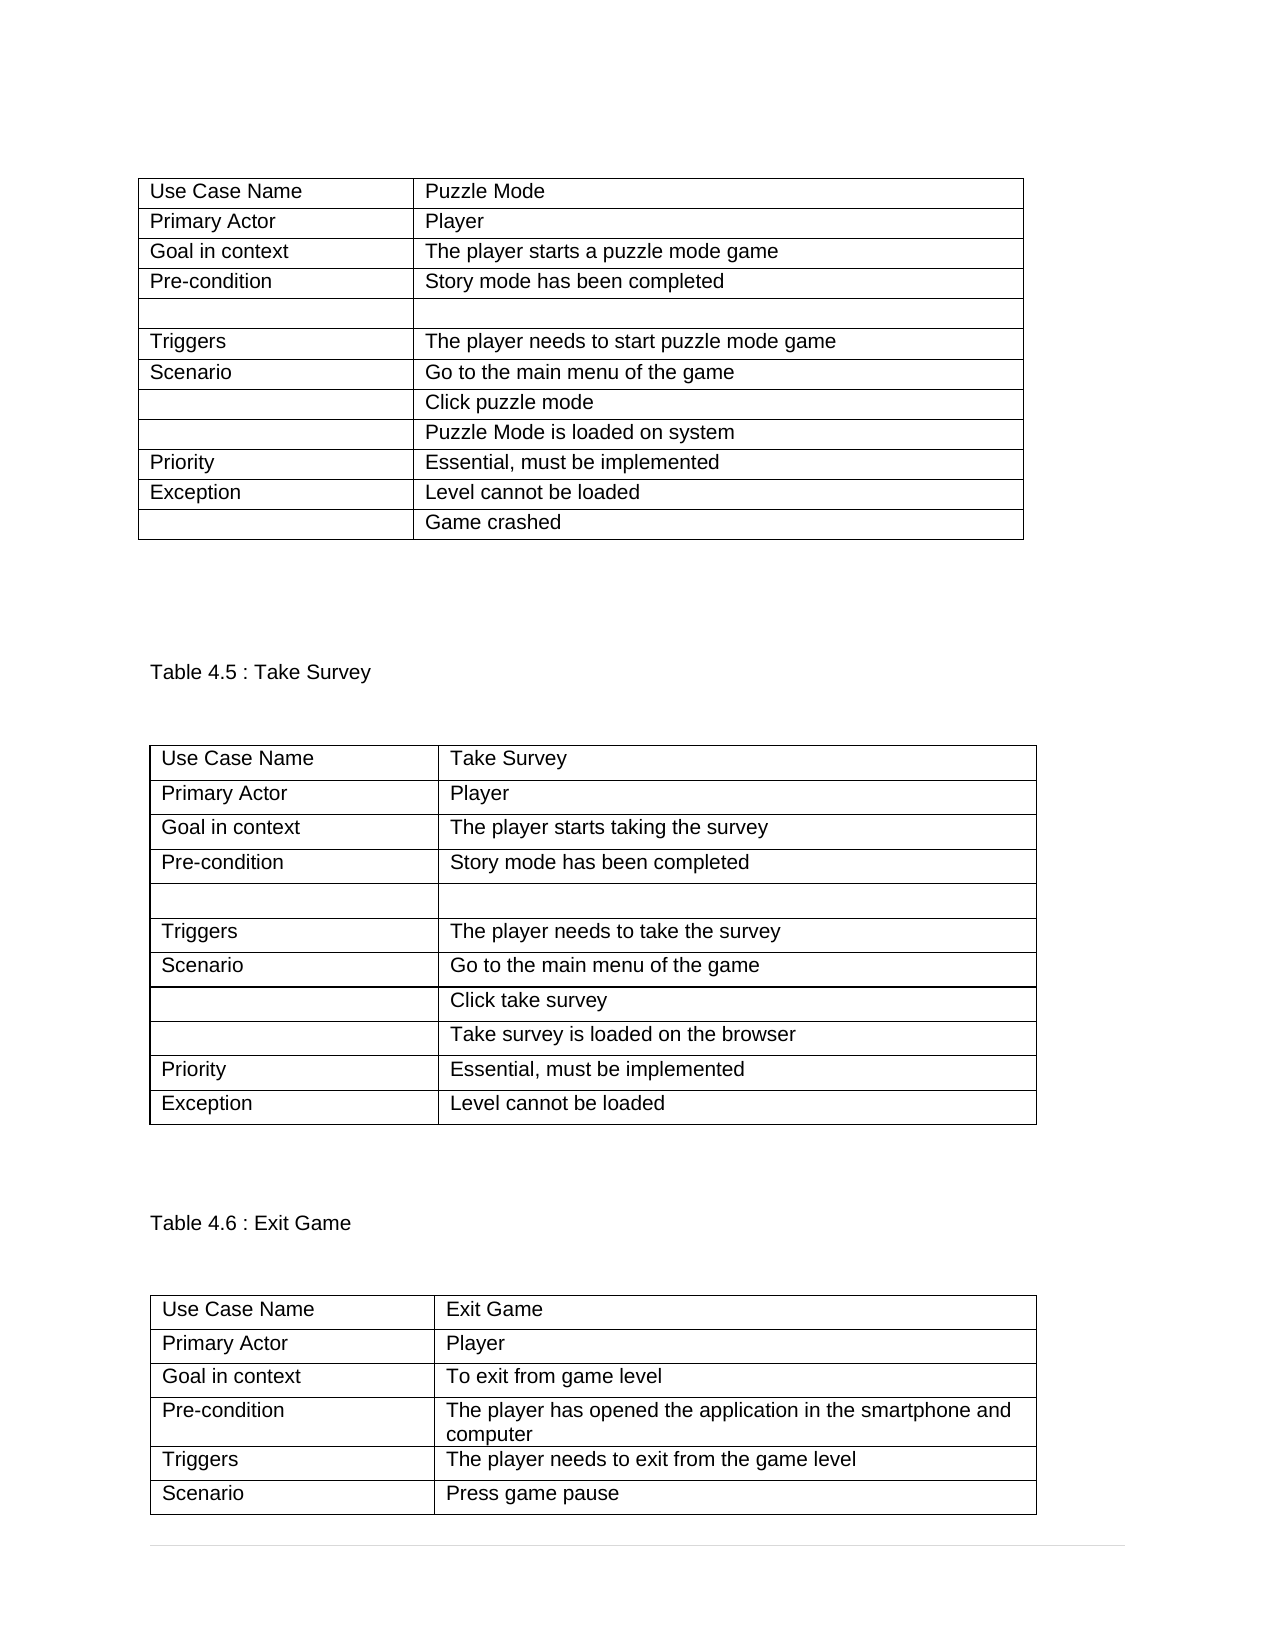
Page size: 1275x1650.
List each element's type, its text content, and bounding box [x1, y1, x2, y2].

table_cell Level cannot be loaded [439, 1091, 1036, 1124]
text Table 4.6 : Exit Game [150, 1210, 1125, 1234]
table_cell Level cannot be loaded [414, 480, 1023, 509]
table_cell The player needs to start puzzle mode game [414, 329, 1023, 358]
table_cell Pre-condition [151, 1398, 434, 1446]
table_cell [139, 510, 413, 539]
table_cell Game crashed [414, 510, 1023, 539]
table_cell [139, 390, 413, 419]
table_cell Goal in context [151, 815, 438, 848]
table_cell Go to the main menu of the game [439, 953, 1036, 986]
table_cell [151, 988, 438, 1021]
table_cell [414, 299, 1023, 328]
table_cell [139, 420, 413, 449]
table_cell Click take survey [439, 988, 1036, 1021]
table_cell Priority [151, 1056, 438, 1090]
table_cell Story mode has been completed [439, 850, 1036, 883]
table_cell Exception [139, 480, 413, 509]
table_cell [439, 884, 1036, 917]
table_cell Pre-condition [151, 850, 438, 883]
table_cell Primary Actor [139, 209, 413, 238]
table_cell Scenario [151, 1481, 434, 1514]
table_cell The player has opened the application in the smartphone and computer [435, 1398, 1036, 1446]
table_cell The player needs to exit from the game level [435, 1447, 1036, 1480]
table_header Use Case Name [151, 1296, 434, 1329]
table_cell Goal in context [139, 239, 413, 268]
table_cell [151, 1022, 438, 1055]
text Table 4.5 : Take Survey [150, 660, 1125, 684]
table_cell Goal in context [151, 1364, 434, 1397]
table_cell Scenario [151, 953, 438, 986]
table_cell Press game pause [435, 1481, 1036, 1514]
table_cell Click puzzle mode [414, 390, 1023, 419]
table_cell The player needs to take the survey [439, 919, 1036, 952]
table_cell Take survey is loaded on the browser [439, 1022, 1036, 1055]
table_cell Pre-condition [139, 269, 413, 298]
table_header Exit Game [435, 1296, 1036, 1329]
table_cell The player starts a puzzle mode game [414, 239, 1023, 268]
table_cell Triggers [139, 329, 413, 358]
table_header Take Survey [439, 746, 1036, 779]
table_cell Puzzle Mode is loaded on system [414, 420, 1023, 449]
table_cell Scenario [139, 360, 413, 388]
table_cell Essential, must be implemented [439, 1056, 1036, 1090]
table_cell Triggers [151, 919, 438, 952]
table_cell Primary Actor [151, 1330, 434, 1363]
table_header Puzzle Mode [414, 179, 1023, 208]
table_cell Player [435, 1330, 1036, 1363]
table_header Use Case Name [139, 179, 413, 208]
table_cell The player starts taking the survey [439, 815, 1036, 848]
table_cell Story mode has been completed [414, 269, 1023, 298]
table_cell Essential, must be implemented [414, 450, 1023, 479]
table_cell [139, 299, 413, 328]
table_cell Go to the main menu of the game [414, 360, 1023, 388]
table_cell Priority [139, 450, 413, 479]
table_cell To exit from game level [435, 1364, 1036, 1397]
table_cell Triggers [151, 1447, 434, 1480]
table_cell Player [414, 209, 1023, 238]
table_cell Player [439, 781, 1036, 814]
table_header Use Case Name [151, 746, 438, 779]
table_cell Primary Actor [151, 781, 438, 814]
table_cell [151, 884, 438, 917]
table_cell Exception [151, 1091, 438, 1124]
